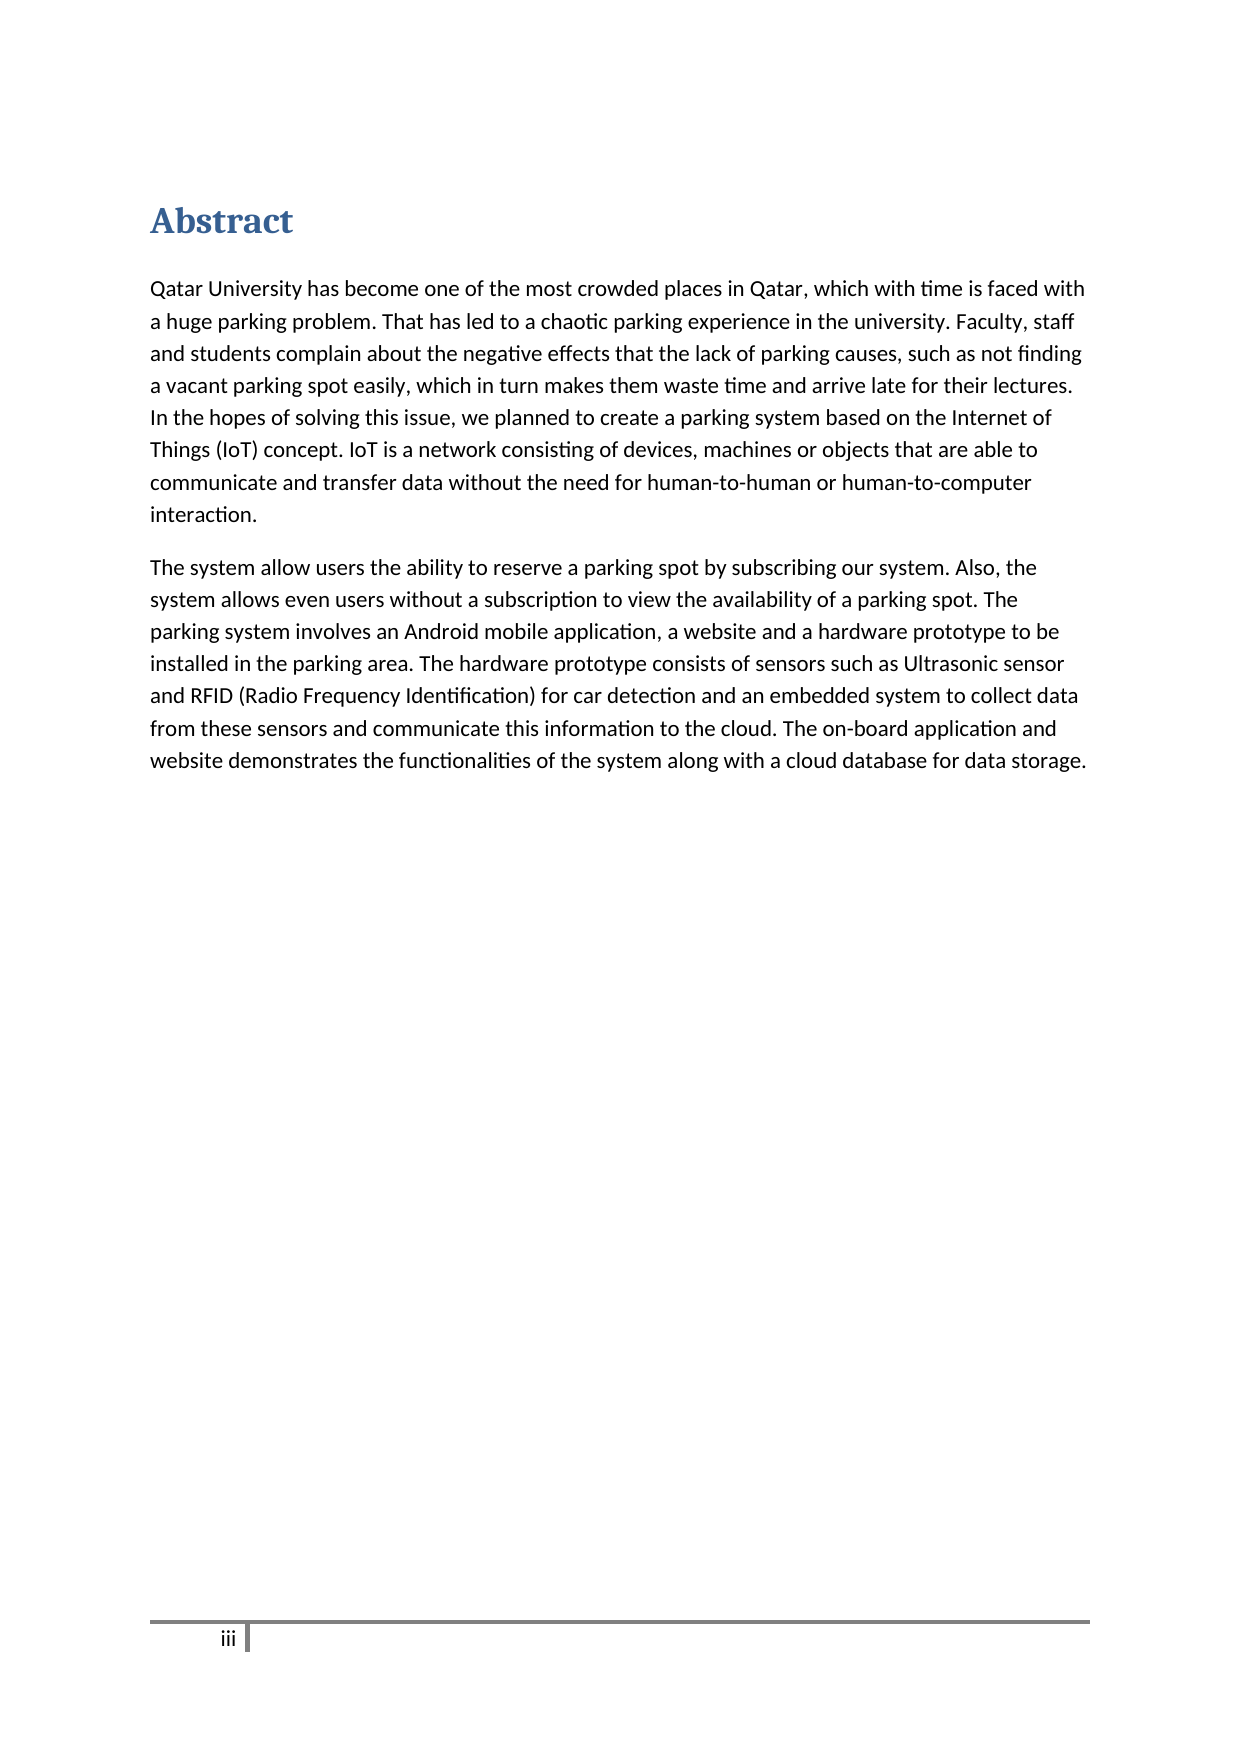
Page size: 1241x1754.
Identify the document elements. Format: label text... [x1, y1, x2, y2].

text The system allow users the ability to reserve a parking spot by subscribing our system. Also, the system allows even users without a subscription to view the availability of a parking spot. The parking system involves an Android mobile application, a website and a hardware prototype to be installed in the parking area. The hardware prototype consists of sensors such as Ultrasonic sensor and RFID (Radio Frequency Identification) for car detection and an embedded system to collect data from these sensors and communicate this information to the cloud. The on-board application and website demonstrates the functionalities of the system along with a cloud database for data storage. [150, 553, 1090, 774]
subtitle Abstract [150, 200, 1090, 243]
text Qatar University has become one of the most crowded places in Qatar, which with time is faced with a huge parking problem. That has led to a chaotic parking experience in the university. Faculty, staff and students complain about the negative effects that the lack of parking causes, such as not finding a vacant parking spot easily, which in turn makes them waste time and arrive late for their lectures. In the hopes of solving this issue, we planned to create a parking system based on the Internet of Things (IoT) concept. IoT is a network consisting of devices, machines or objects that are able to communicate and transfer data without the need for human-to-human or human-to-computer interaction. [150, 274, 1090, 528]
